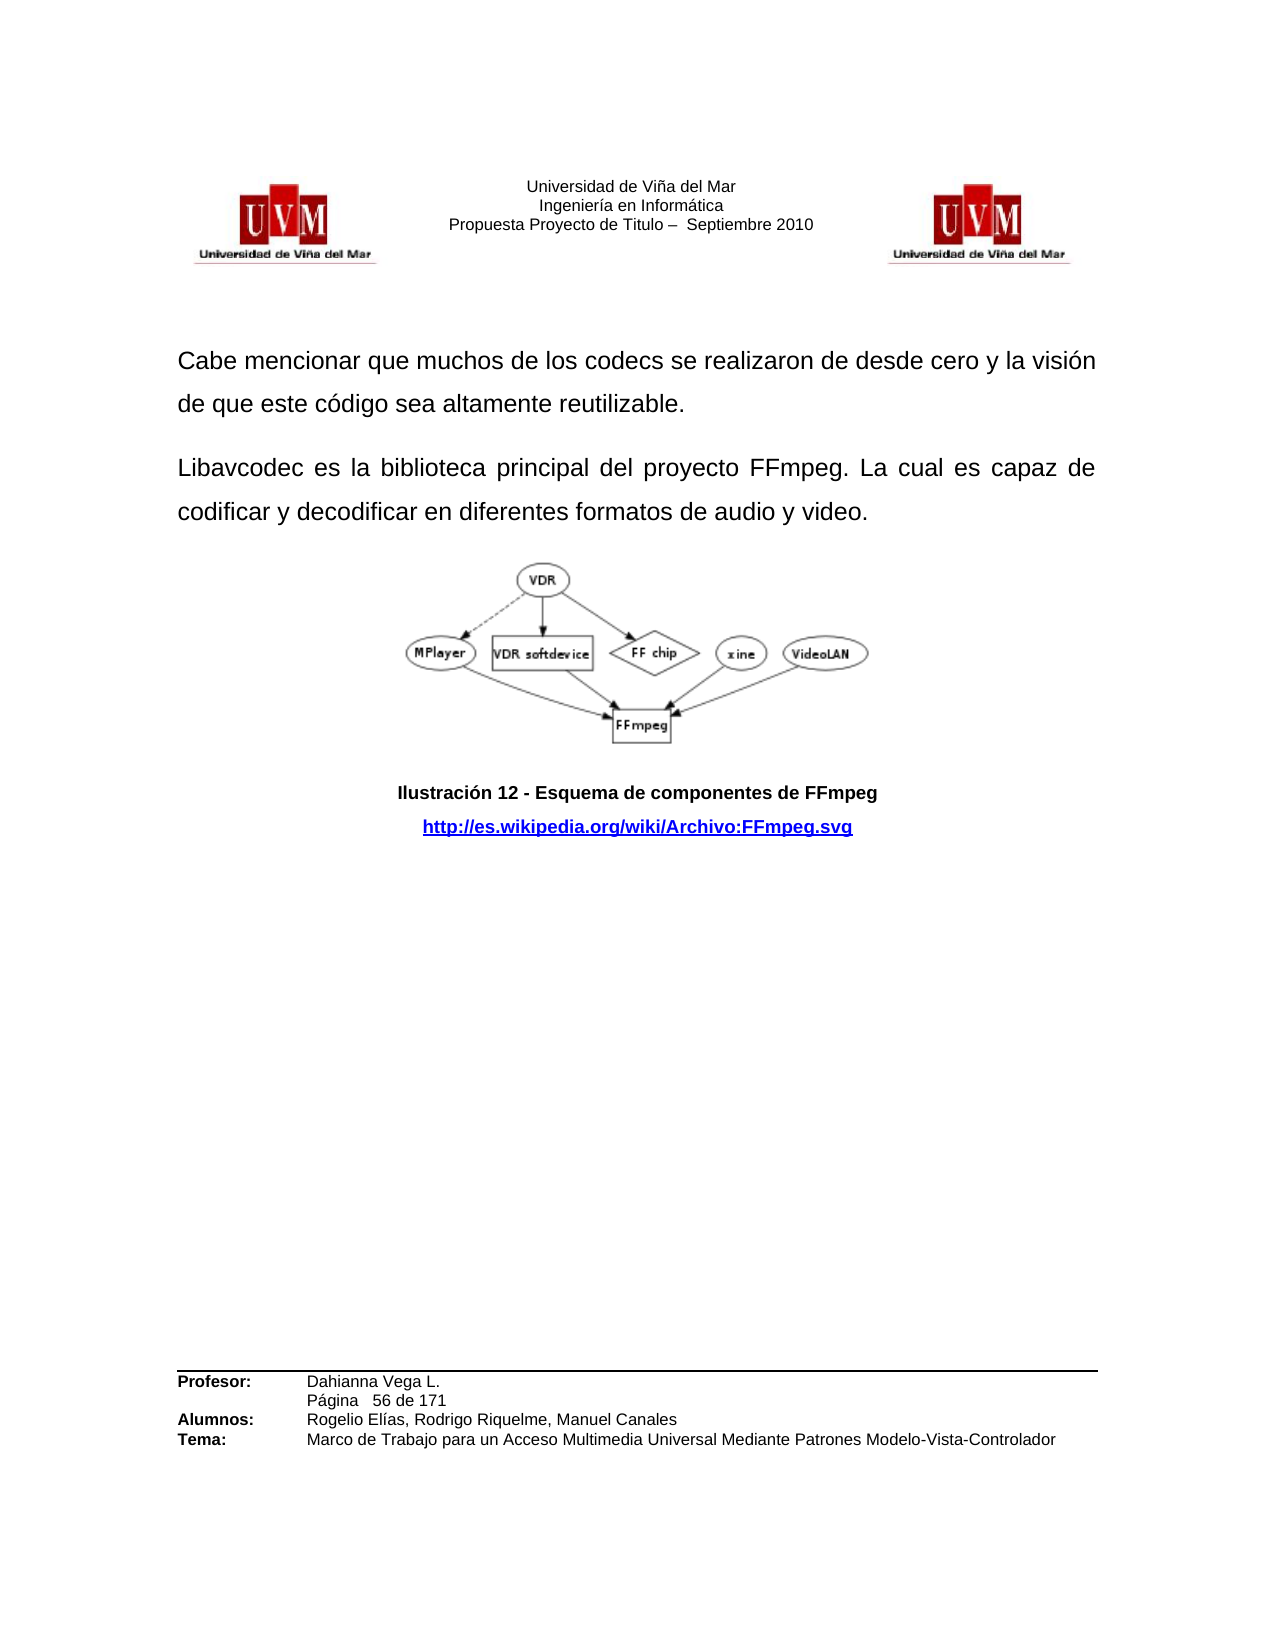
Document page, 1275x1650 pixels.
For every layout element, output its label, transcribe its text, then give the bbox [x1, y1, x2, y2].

text http://es.wikipedia.org/wiki/Archivo:FFmpeg.svg [177, 816, 1098, 837]
picture [177, 176, 390, 267]
text Cabe mencionar que muchos de los codecs se realizaron de desde cero y la visión de que este código sea altamente reutilizable. [177, 346, 1098, 418]
picture [403, 560, 872, 747]
text Libavcodec es la biblioteca principal del proyecto FFmpeg. La cual es capaz de codificar y decodificar en diferentes formatos de audio y video. [177, 453, 1098, 525]
text Ilustración 12 - Esquema de componentes de FFmpeg [177, 782, 1098, 803]
picture [871, 176, 1084, 267]
